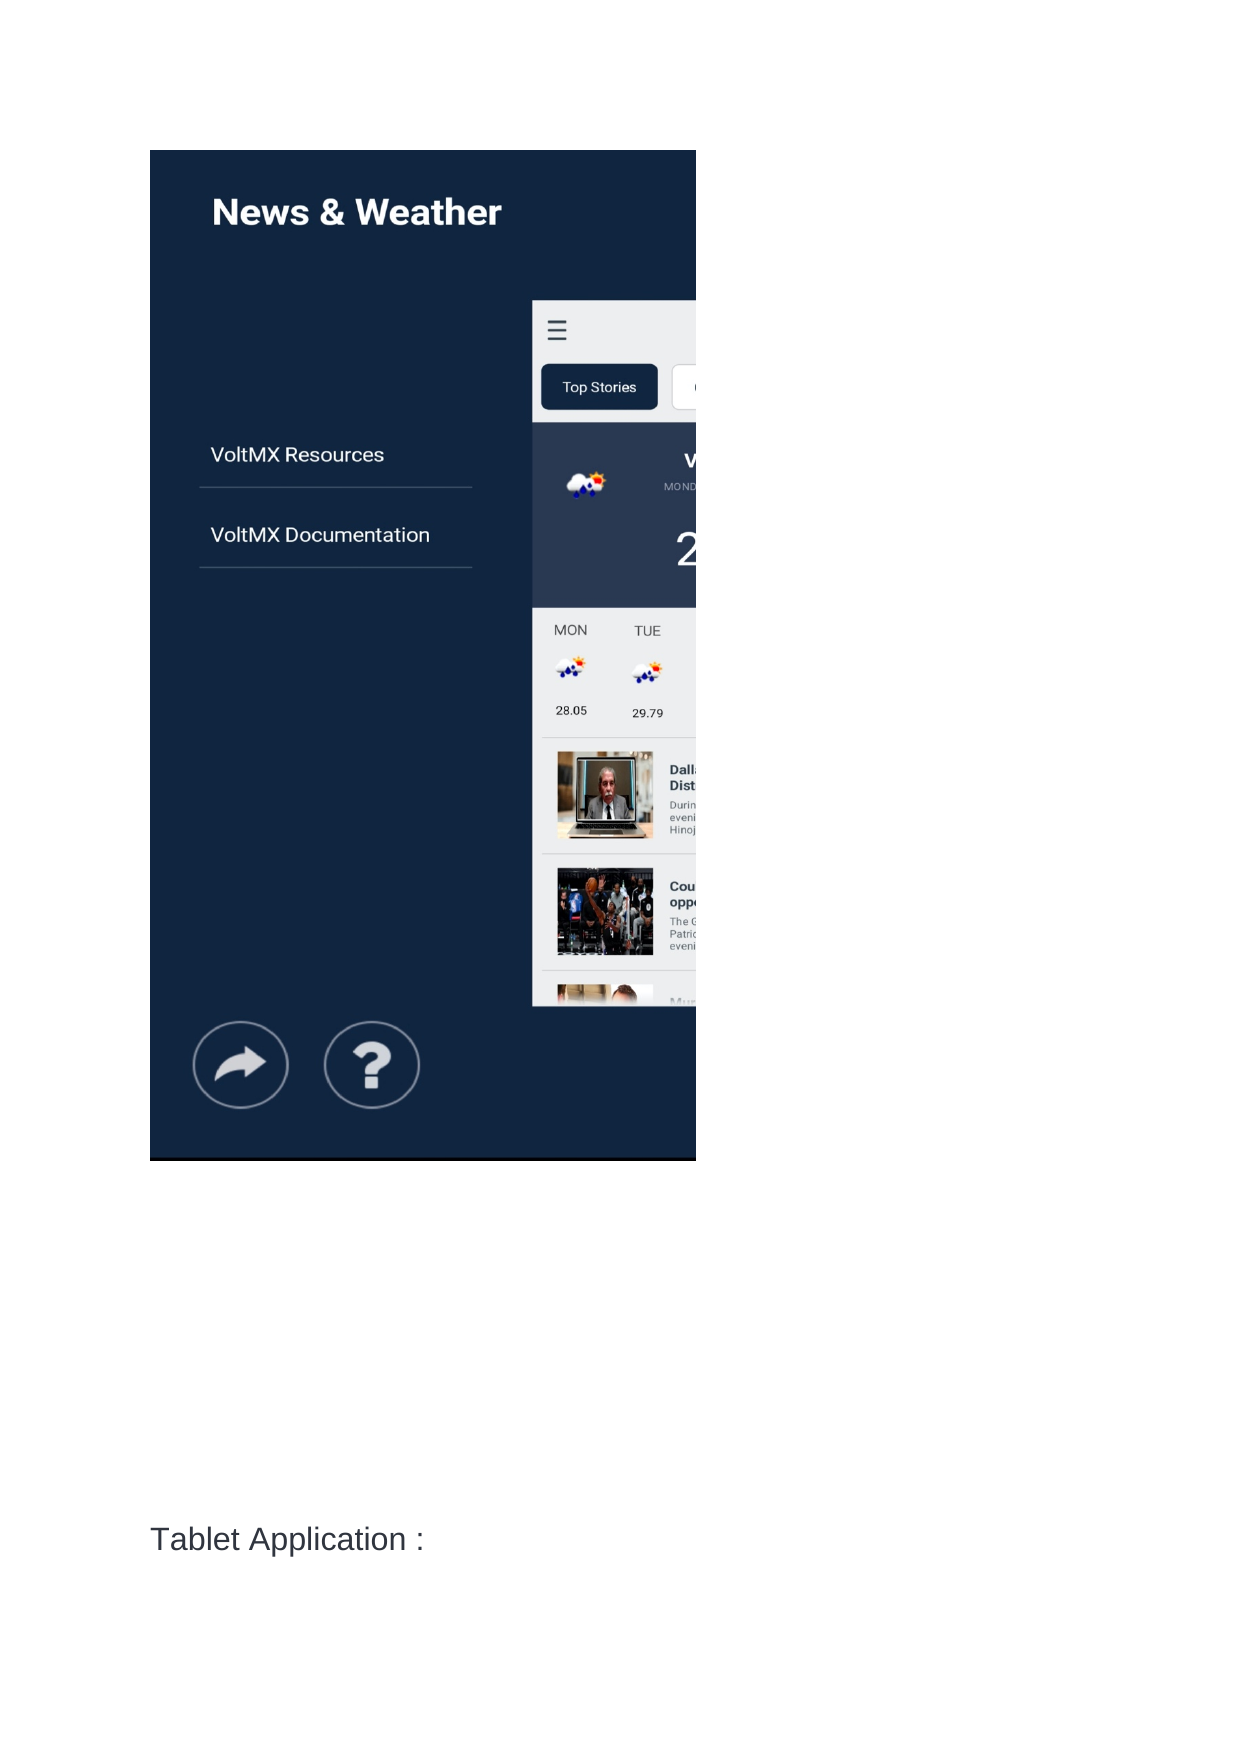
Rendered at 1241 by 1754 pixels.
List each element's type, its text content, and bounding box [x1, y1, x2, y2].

subtitle Tablet Application : [150, 1520, 1090, 1557]
picture [150, 150, 696, 1161]
